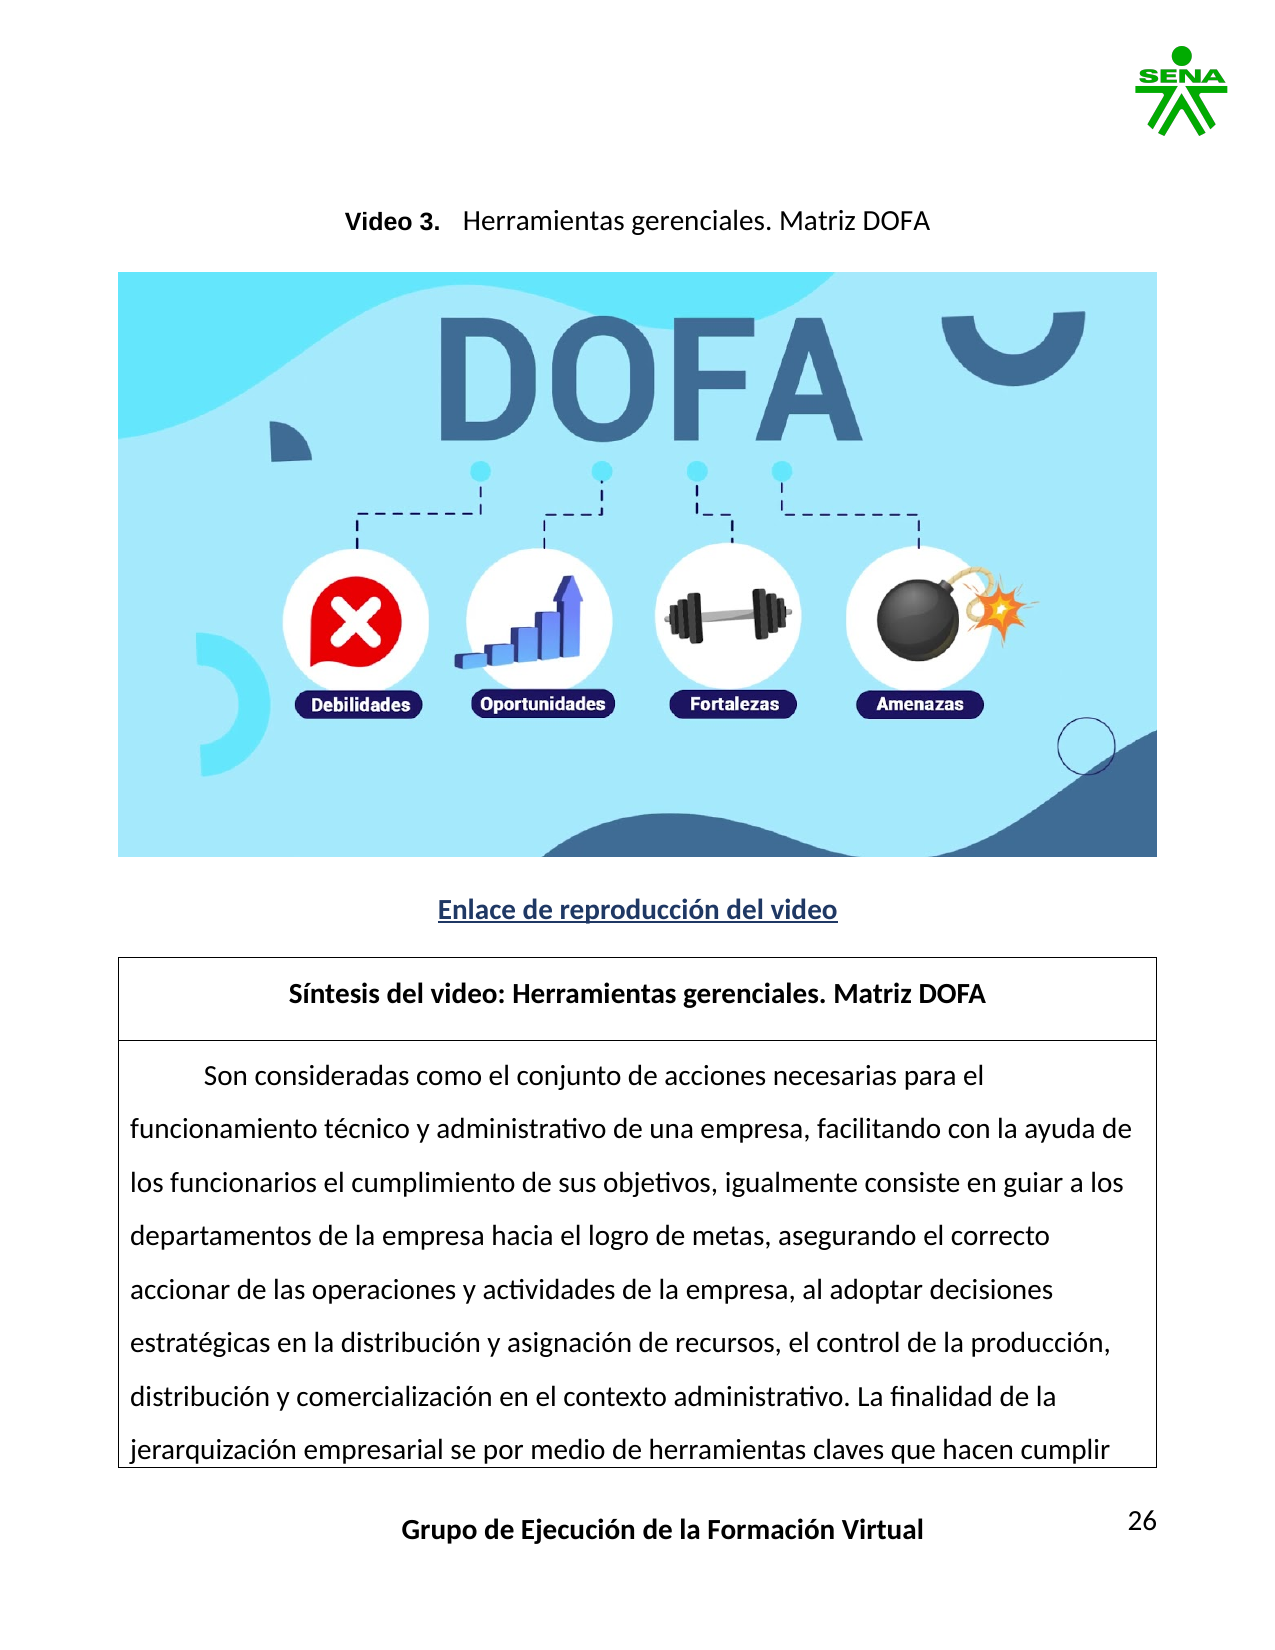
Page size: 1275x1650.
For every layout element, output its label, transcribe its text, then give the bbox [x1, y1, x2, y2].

table_header Síntesis del video: Herramientas gerenciales. Matriz DOFA [119, 958, 1156, 1039]
text Herramientas gerenciales. Matriz DOFA [118, 202, 1157, 238]
text Enlace de reproducción del video [118, 891, 1157, 927]
picture [118, 272, 1157, 857]
picture [1135, 46, 1228, 136]
